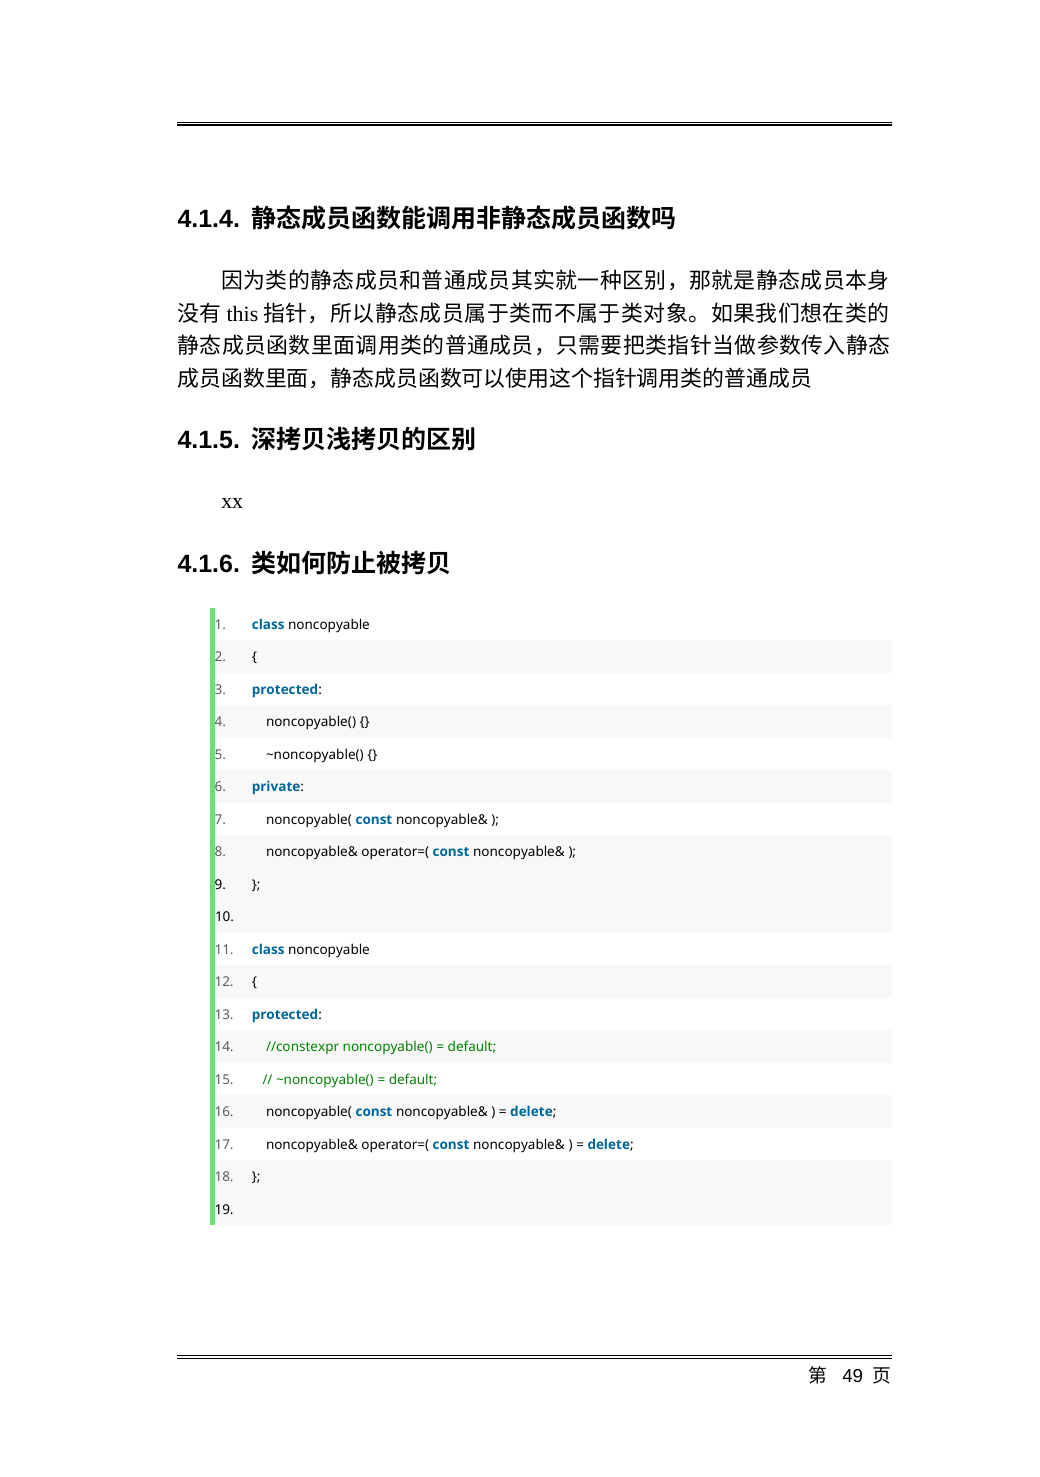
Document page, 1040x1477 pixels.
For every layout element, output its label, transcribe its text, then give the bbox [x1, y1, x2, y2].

text 因为类的静态成员和普通成员其实就一种区别，那就是静态成员本身没有this指针，所以静态成员属于类而不属于类对象。如果我们想在类的静态成员函数里面调用类的普通成员，只需要把类指针当做参数传入静态成员函数里面，静态成员函数可以使用这个指针调用类的普通成员 [177, 263, 892, 393]
list noncopyable() {} [215, 705, 892, 738]
list protected: [215, 998, 892, 1030]
text xx [177, 484, 892, 517]
list noncopyable( const noncopyable& ) = delete; [215, 1095, 892, 1128]
list ~noncopyable() {} [215, 738, 892, 770]
subtitle 静态成员函数能调用非静态成员函数吗 [177, 184, 892, 249]
list noncopyable& operator=( const noncopyable& ) = delete; [215, 1128, 892, 1160]
list class noncopyable [215, 608, 892, 640]
list // ~noncopyable() = default; [215, 1063, 892, 1095]
list }; [215, 868, 892, 900]
list class noncopyable [215, 933, 892, 965]
list private: [215, 770, 892, 803]
list { [215, 640, 892, 673]
list }; [215, 1160, 892, 1193]
list noncopyable& operator=( const noncopyable& ); [215, 835, 892, 868]
list { [215, 965, 892, 998]
list protected: [215, 673, 892, 705]
subtitle 深拷贝浅拷贝的区别 [177, 405, 892, 470]
list //constexpr noncopyable() = default; [215, 1030, 892, 1063]
subtitle 类如何防止被拷贝 [177, 529, 892, 594]
list noncopyable( const noncopyable& ); [215, 803, 892, 835]
